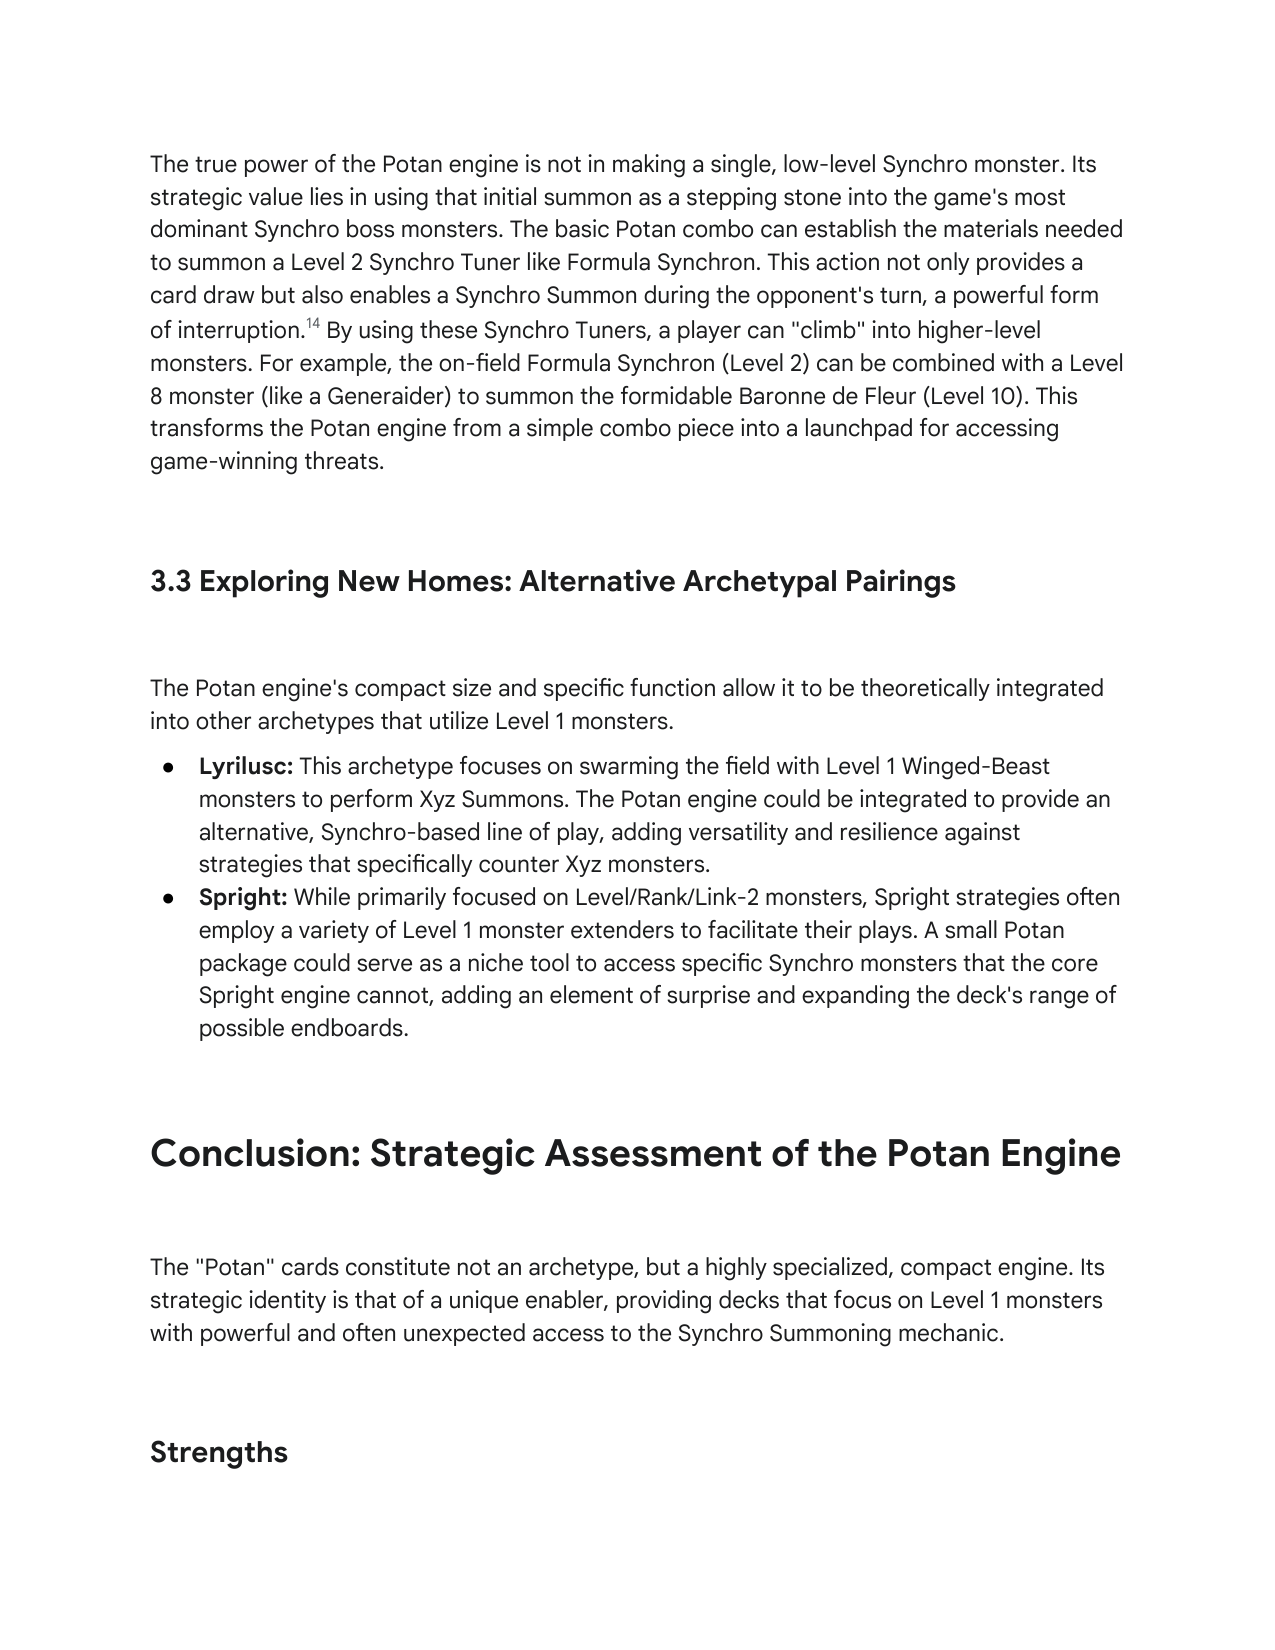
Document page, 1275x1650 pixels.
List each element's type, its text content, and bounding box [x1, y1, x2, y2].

list Lyrilusc: This archetype focuses on swarming the field with Level 1 Winged-Beast monsters to perform Xyz Summons. The Potan engine could be integrated to provide an alternative, Synchro-based line of play, adding versatility and resilience against strategies that specifically counter Xyz monsters. [161, 753, 1125, 879]
subtitle Conclusion: Strategic Assessment of the Potan Engine [150, 1130, 1125, 1177]
subtitle 3.3 Exploring New Homes: Alternative Archetypal Pairings [150, 563, 1125, 599]
text The "Potan" cards constitute not an archetype, but a highly specialized, compact engine. Its strategic identity is that of a unique enabler, providing decks that focus on Level 1 monsters with powerful and often unexpected access to the Synchro Summoning mechanic. [150, 1253, 1125, 1348]
text The true power of the Potan engine is not in making a single, low-level Synchro monster. Its strategic value lies in using that initial summon as a stepping stone into the game's most dominant Synchro boss monsters. The basic Potan combo can establish the materials needed to summon a Level 2 Synchro Tuner like Formula Synchron. This action not only provides a card draw but also enables a Synchro Summon during the opponent's turn, a powerful form of interruption.14 By using these Synchro Tuners, a player can "climb" into higher-level monsters. For example, the on-field Formula Synchron (Level 2) can be combined with a Level 8 monster (like a Generaider) to summon the formidable Baronne de Fleur (Level 10). This transforms the Potan engine from a simple combo piece into a launchpad for accessing game-winning threats. [150, 150, 1125, 476]
text The Potan engine's compact size and specific function allow it to be theoretically integrated into other archetypes that utilize Level 1 monsters. [150, 675, 1125, 736]
list Spright: While primarily focused on Level/Rank/Link-2 monsters, Spright strategies often employ a variety of Level 1 monster extenders to facilitate their plays. A small Potan package could serve as a niche tool to access specific Synchro monsters that the core Spright engine cannot, adding an element of surprise and expanding the deck's range of possible endboards. [161, 883, 1125, 1043]
subtitle Strengths [150, 1434, 1125, 1471]
